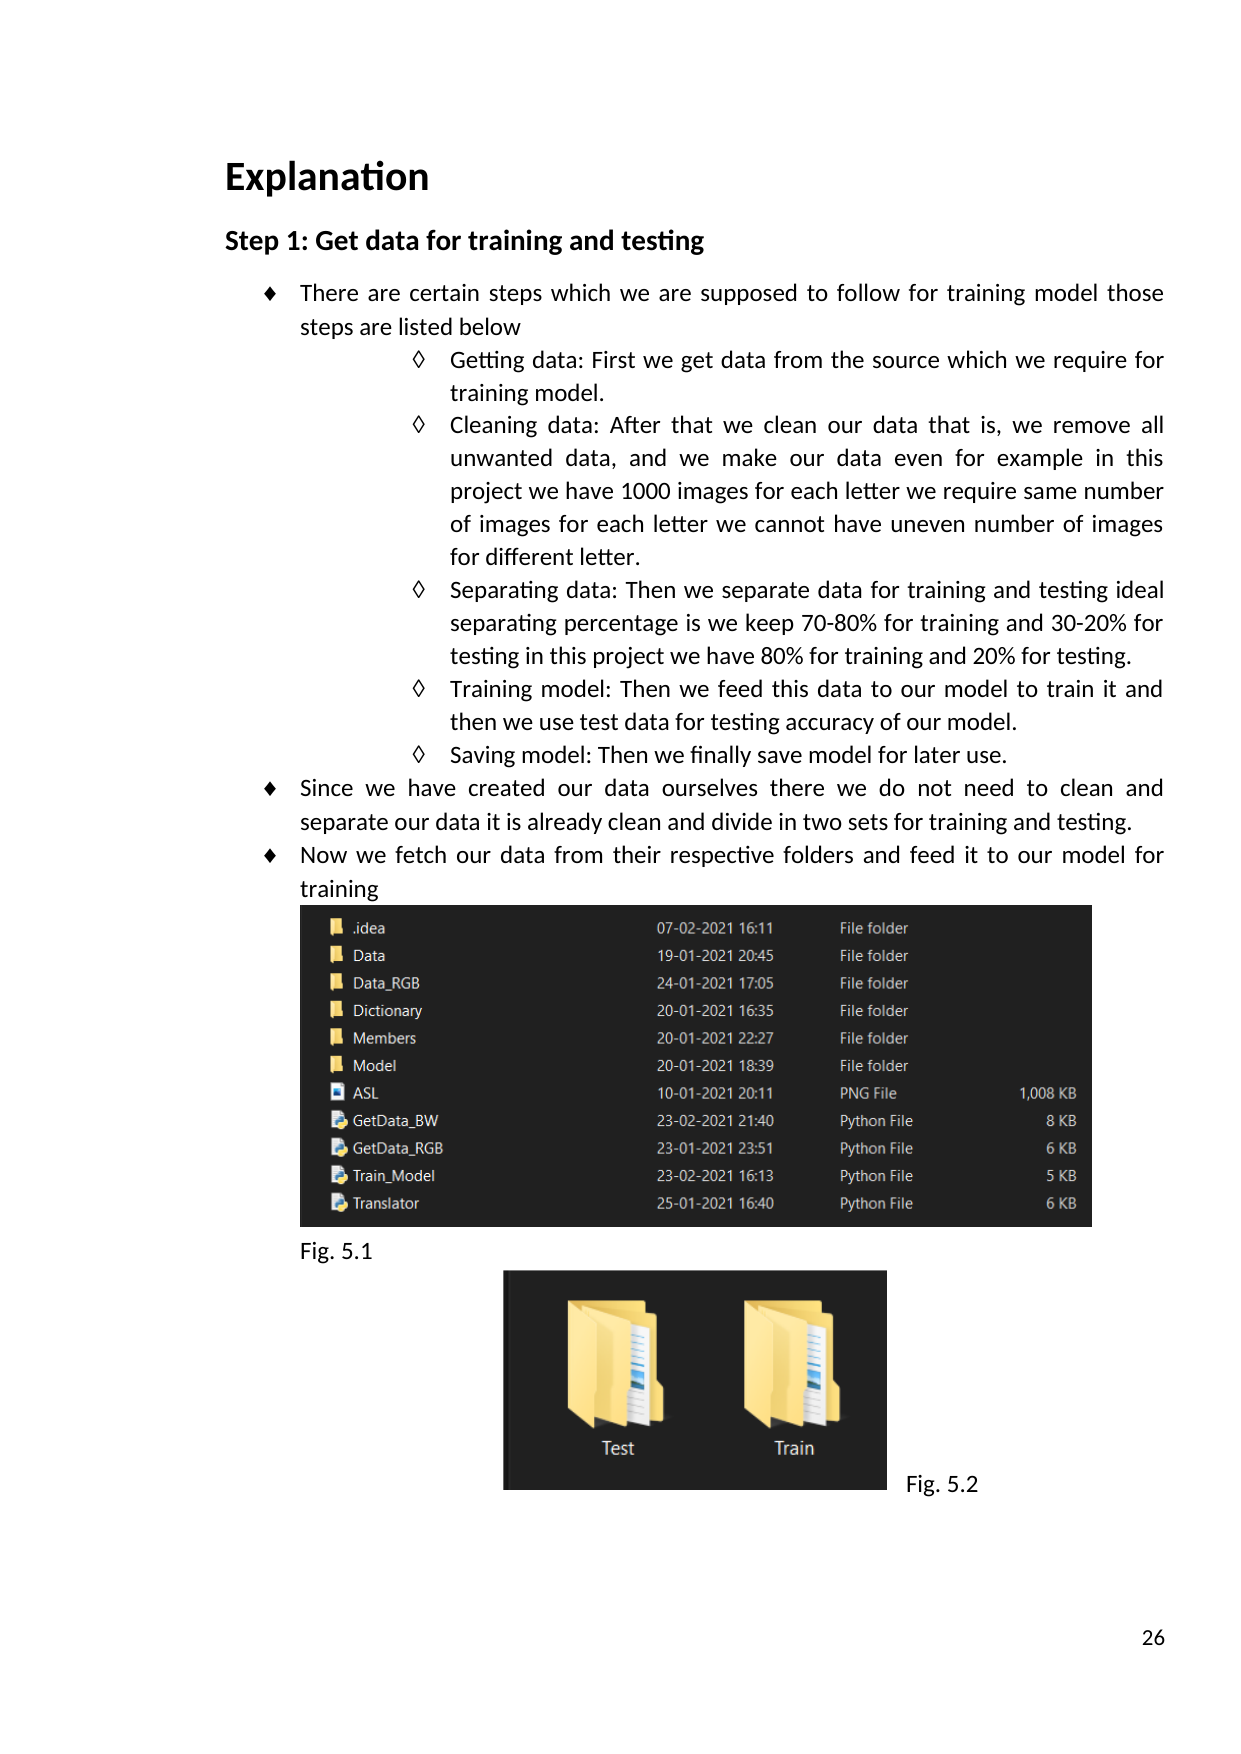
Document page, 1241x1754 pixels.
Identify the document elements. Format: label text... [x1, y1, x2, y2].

list Training model: Then we feed this data to our model to train it and then we use test data for testing accuracy of our model. [412, 673, 1165, 736]
list Separating data: Then we separate data for training and testing ideal separating percentage is we keep 70-80% for training and 30-20% for testing in this project we have 80% for training and 20% for testing. [412, 574, 1165, 671]
list Cleaning data: After that we clean our data that is, we remove all unwanted data, and we make our data even for example in this project we have 1000 images for each letter we require same number of images for each letter we cannot have uneven number of images for different letter. [412, 409, 1165, 572]
list Fig. 5.2 [300, 1468, 1165, 1499]
list Since we have created our data ourselves there we do not need to clean and separate our data it is already clean and divide in two sets for training and testing. [262, 772, 1165, 836]
list Saving model: Then we finally save model for later use. [412, 739, 1165, 769]
list There are certain steps which we are supposed to follow for training model those steps are listed below [262, 277, 1165, 341]
picture [300, 905, 1092, 1227]
list Getting data: First we get data from the source which we require for training model. [412, 344, 1165, 407]
picture [503, 1268, 887, 1490]
text Explanation [225, 150, 1165, 201]
text Step 1: Get data for training and testing [225, 222, 1165, 257]
